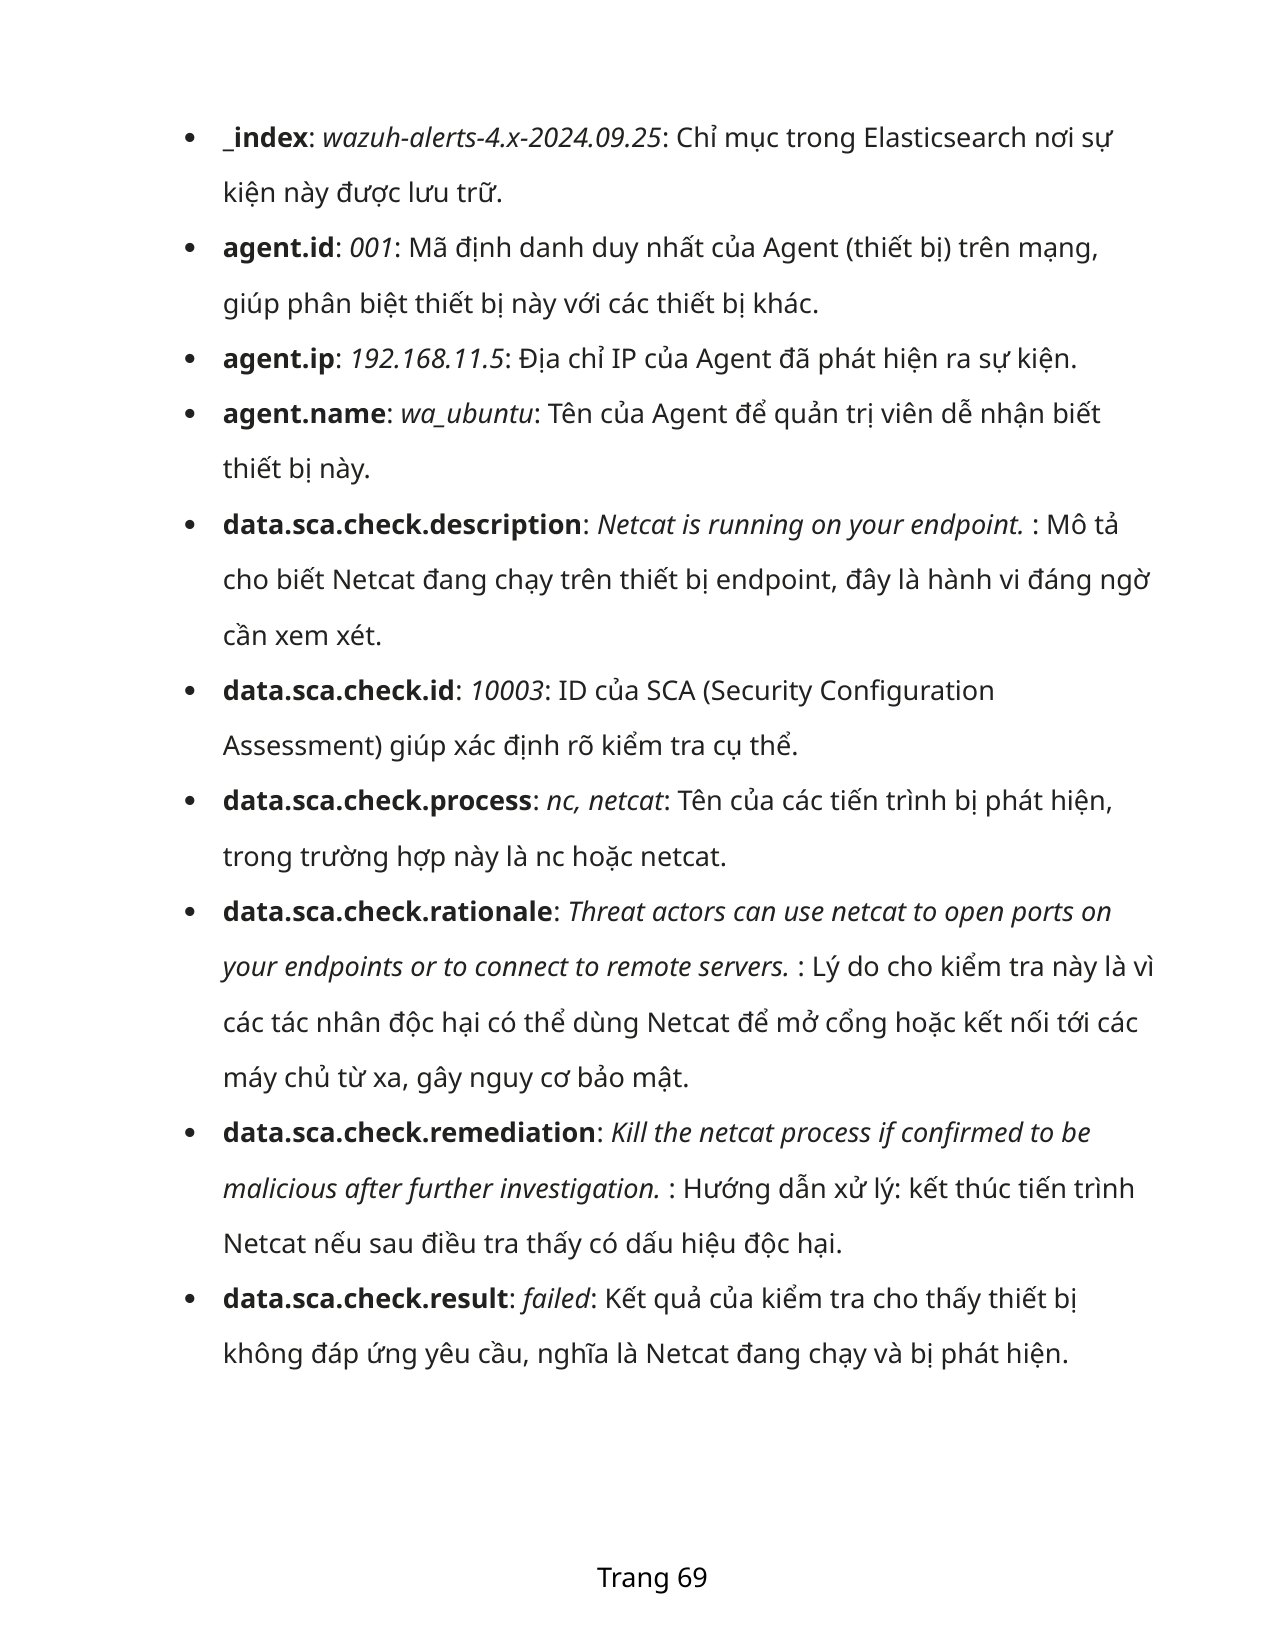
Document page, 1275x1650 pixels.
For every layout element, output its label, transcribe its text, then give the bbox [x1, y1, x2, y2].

list data.sca.check.description: Netcat is running on your endpoint. : Mô tả cho biết Netcat đang chạy trên thiết bị endpoint, đây là hành vi đáng ngờ cần xem xét. [185, 505, 1157, 653]
list _index: wazuh-alerts-4.x-2024.09.25: Chỉ mục trong Elasticsearch nơi sự kiện này được lưu trữ. [185, 118, 1157, 210]
list agent.name: wa_ubuntu: Tên của Agent để quản trị viên dễ nhận biết thiết bị này. [185, 395, 1157, 487]
list data.sca.check.remediation: Kill the netcat process if confirmed to be malicious after further investigation. : Hướng dẫn xử lý: kết thúc tiến trình Netcat nếu sau điều tra thấy có dấu hiệu độc hại. [185, 1114, 1157, 1261]
list data.sca.check.result: failed: Kết quả của kiểm tra cho thấy thiết bị không đáp ứng yêu cầu, nghĩa là Netcat đang chạy và bị phát hiện. [185, 1280, 1157, 1372]
list data.sca.check.process: nc, netcat: Tên của các tiến trình bị phát hiện, trong trường hợp này là nc hoặc netcat. [185, 782, 1157, 874]
list agent.id: 001: Mã định danh duy nhất của Agent (thiết bị) trên mạng, giúp phân biệt thiết bị này với các thiết bị khác. [185, 229, 1157, 321]
list data.sca.check.id: 10003: ID của SCA (Security Configuration Assessment) giúp xác định rõ kiểm tra cụ thể. [185, 671, 1157, 763]
list agent.ip: 192.168.11.5: Địa chỉ IP của Agent đã phát hiện ra sự kiện. [185, 339, 1157, 376]
list data.sca.check.rationale: Threat actors can use netcat to open ports on your endpoints or to connect to remote servers. : Lý do cho kiểm tra này là vì các tác nhân độc hại có thể dùng Netcat để mở cổng hoặc kết nối tới các máy chủ từ xa, gây nguy cơ bảo mật. [185, 892, 1157, 1095]
